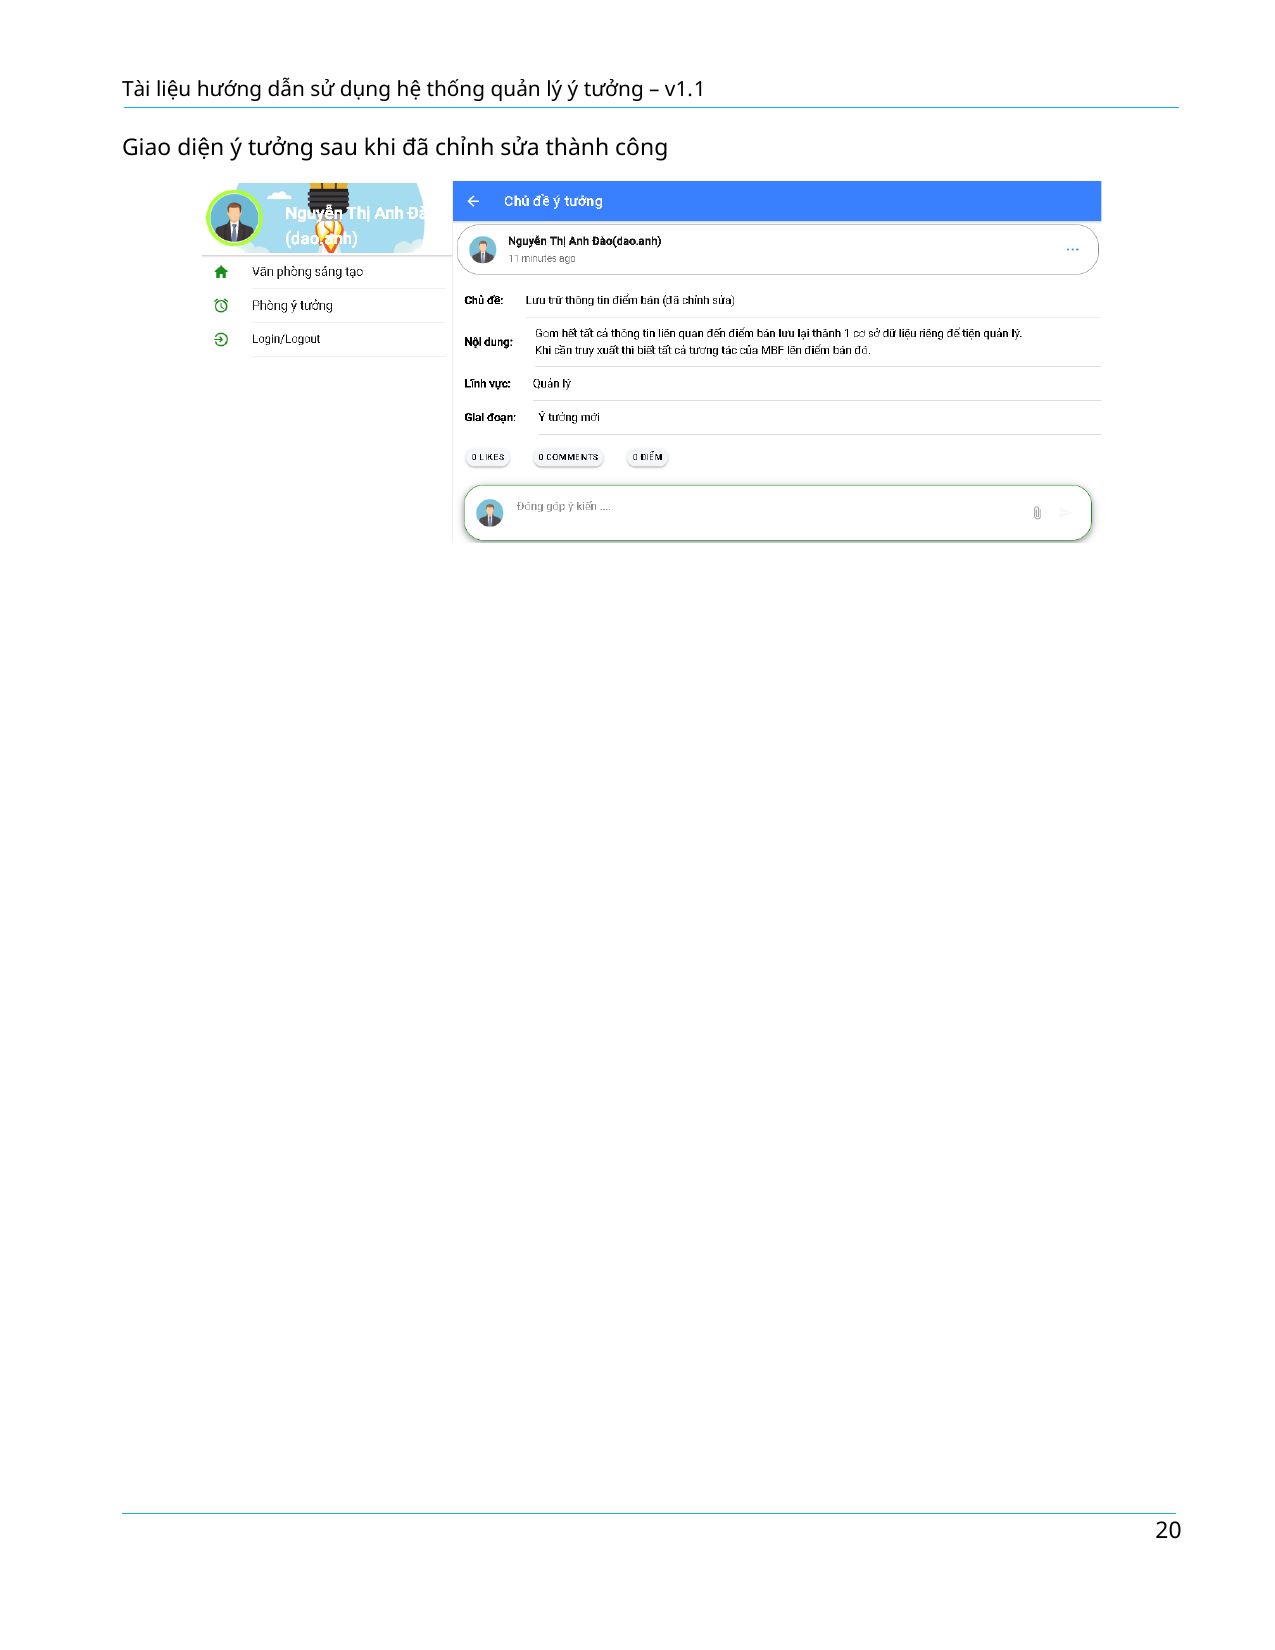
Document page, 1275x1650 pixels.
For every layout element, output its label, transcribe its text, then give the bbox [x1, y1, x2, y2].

picture [201, 181, 1102, 543]
text Giao diện ý tưởng sau khi đã chỉnh sửa thành công [122, 131, 1181, 162]
